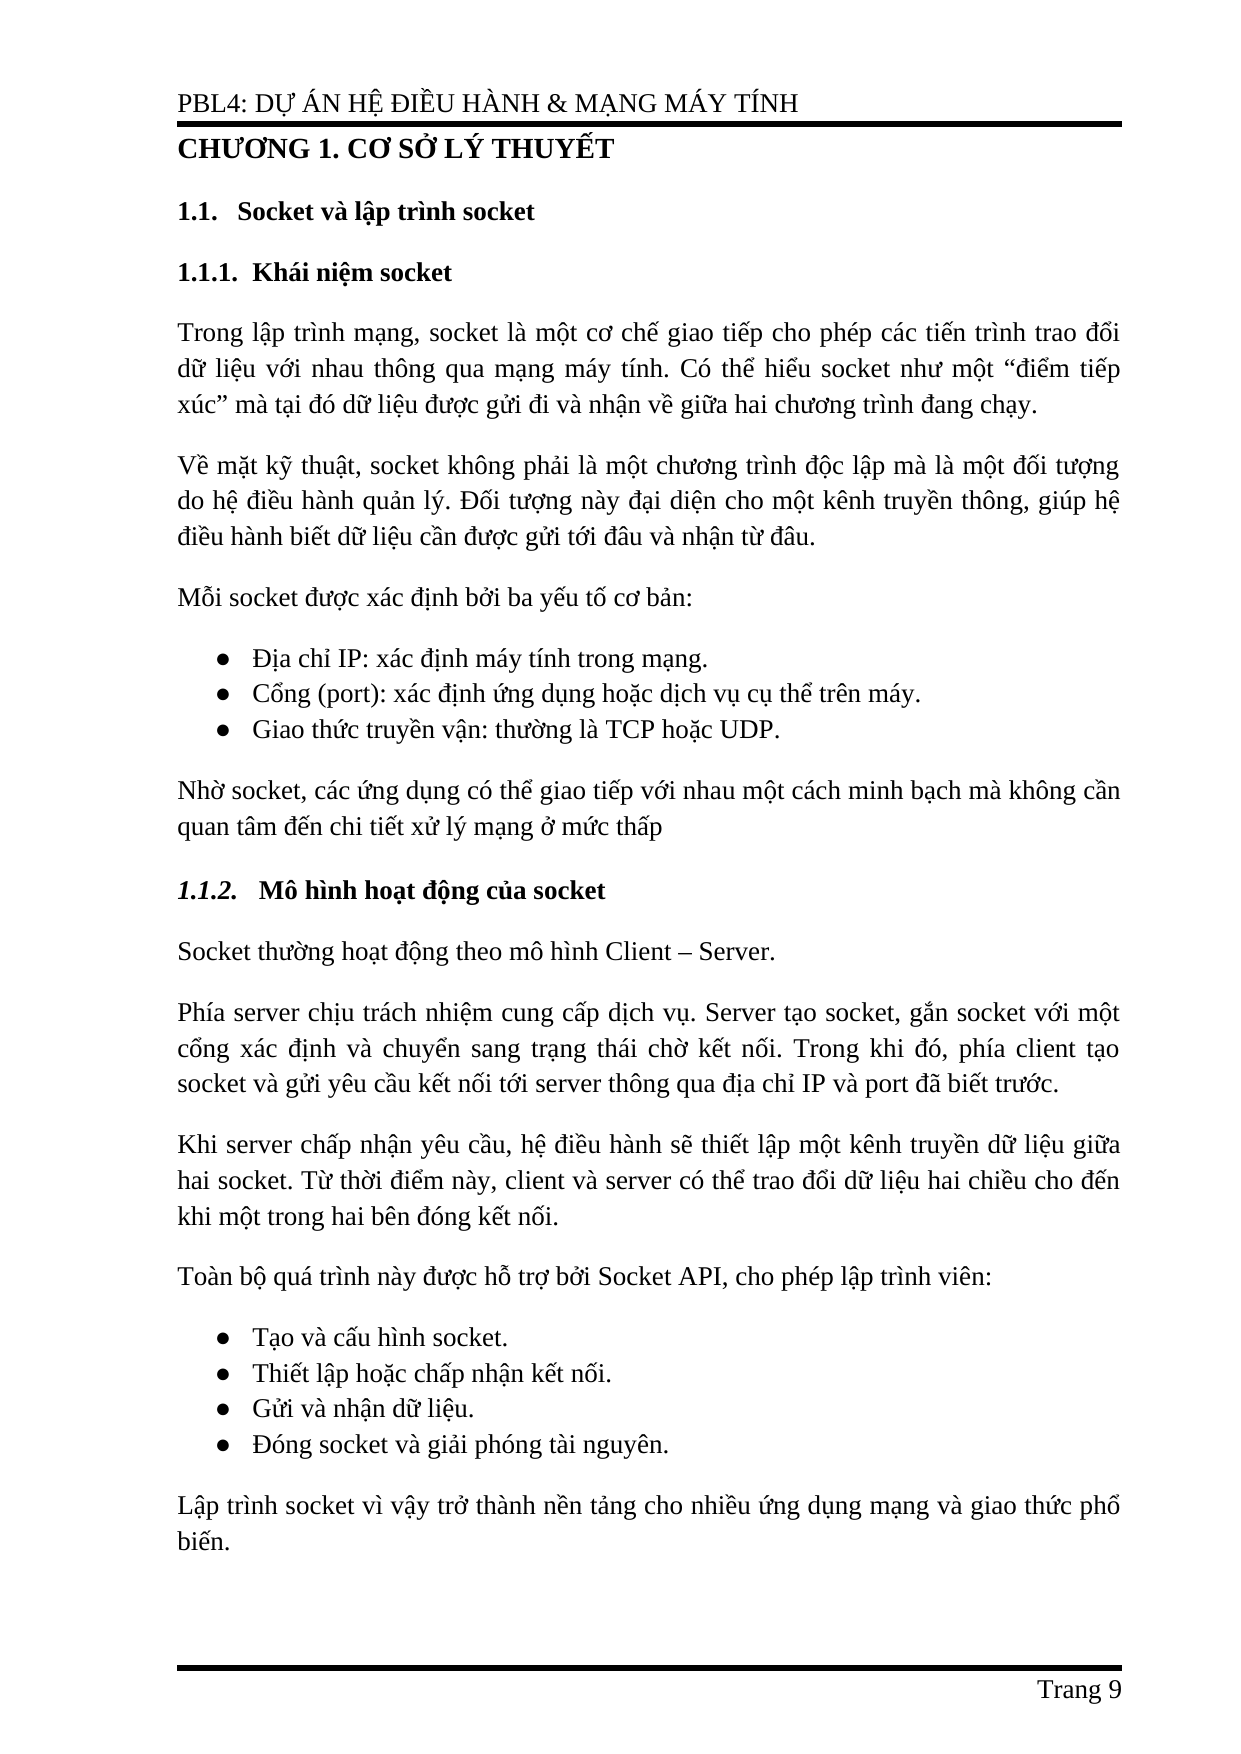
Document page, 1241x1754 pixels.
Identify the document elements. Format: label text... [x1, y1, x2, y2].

list Cổng (port): xác định ứng dụng hoặc dịch vụ cụ thể trên máy. [214, 677, 1122, 708]
subtitle CHƯƠNG 1. CƠ SỞ LÝ THUYẾT [177, 132, 1122, 165]
list Gửi và nhận dữ liệu. [214, 1392, 1122, 1424]
list Giao thức truyền vận: thường là TCP hoặc UDP. [214, 713, 1122, 744]
list Địa chỉ IP: xác định máy tính trong mạng. [214, 642, 1122, 673]
text Socket thường hoạt động theo mô hình Client – Server. [177, 935, 1122, 966]
text Toàn bộ quá trình này được hỗ trợ bởi Socket API, cho phép lập trình viên: [177, 1260, 1122, 1291]
subtitle Khái niệm socket [177, 256, 1122, 287]
list Đóng socket và giải phóng tài nguyên. [214, 1428, 1122, 1459]
list Tạo và cấu hình socket. [214, 1321, 1122, 1352]
text Khi server chấp nhận yêu cầu, hệ điều hành sẽ thiết lập một kênh truyền dữ liệu giữa hai socket. Từ thời điểm này, client và server có thể trao đổi dữ liệu hai chiều cho đến khi một trong hai bên đóng kết nối. [177, 1128, 1122, 1231]
subtitle Mô hình hoạt động của socket [177, 874, 1122, 906]
text Nhờ socket, các ứng dụng có thể giao tiếp với nhau một cách minh bạch mà không cần quan tâm đến chi tiết xử lý mạng ở mức thấp [177, 774, 1122, 841]
text Trong lập trình mạng, socket là một cơ chế giao tiếp cho phép các tiến trình trao đổi dữ liệu với nhau thông qua mạng máy tính. Có thể hiểu socket như một “điểm tiếp xúc” mà tại đó dữ liệu được gửi đi và nhận về giữa hai chương trình đang chạy. [177, 317, 1122, 419]
subtitle Socket và lập trình socket [177, 195, 1122, 226]
text Phía server chịu trách nhiệm cung cấp dịch vụ. Server tạo socket, gắn socket với một cổng xác định và chuyển sang trạng thái chờ kết nối. Trong khi đó, phía client tạo socket và gửi yêu cầu kết nối tới server thông qua địa chỉ IP và port đã biết trước. [177, 996, 1122, 1098]
text Mỗi socket được xác định bởi ba yếu tố cơ bản: [177, 581, 1122, 612]
list Thiết lập hoặc chấp nhận kết nối. [214, 1357, 1122, 1388]
text Về mặt kỹ thuật, socket không phải là một chương trình độc lập mà là một đối tượng do hệ điều hành quản lý. Đối tượng này đại diện cho một kênh truyền thông, giúp hệ điều hành biết dữ liệu cần được gửi tới đâu và nhận từ đâu. [177, 449, 1122, 551]
text Lập trình socket vì vậy trở thành nền tảng cho nhiều ứng dụng mạng và giao thức phổ biến. [177, 1489, 1122, 1556]
